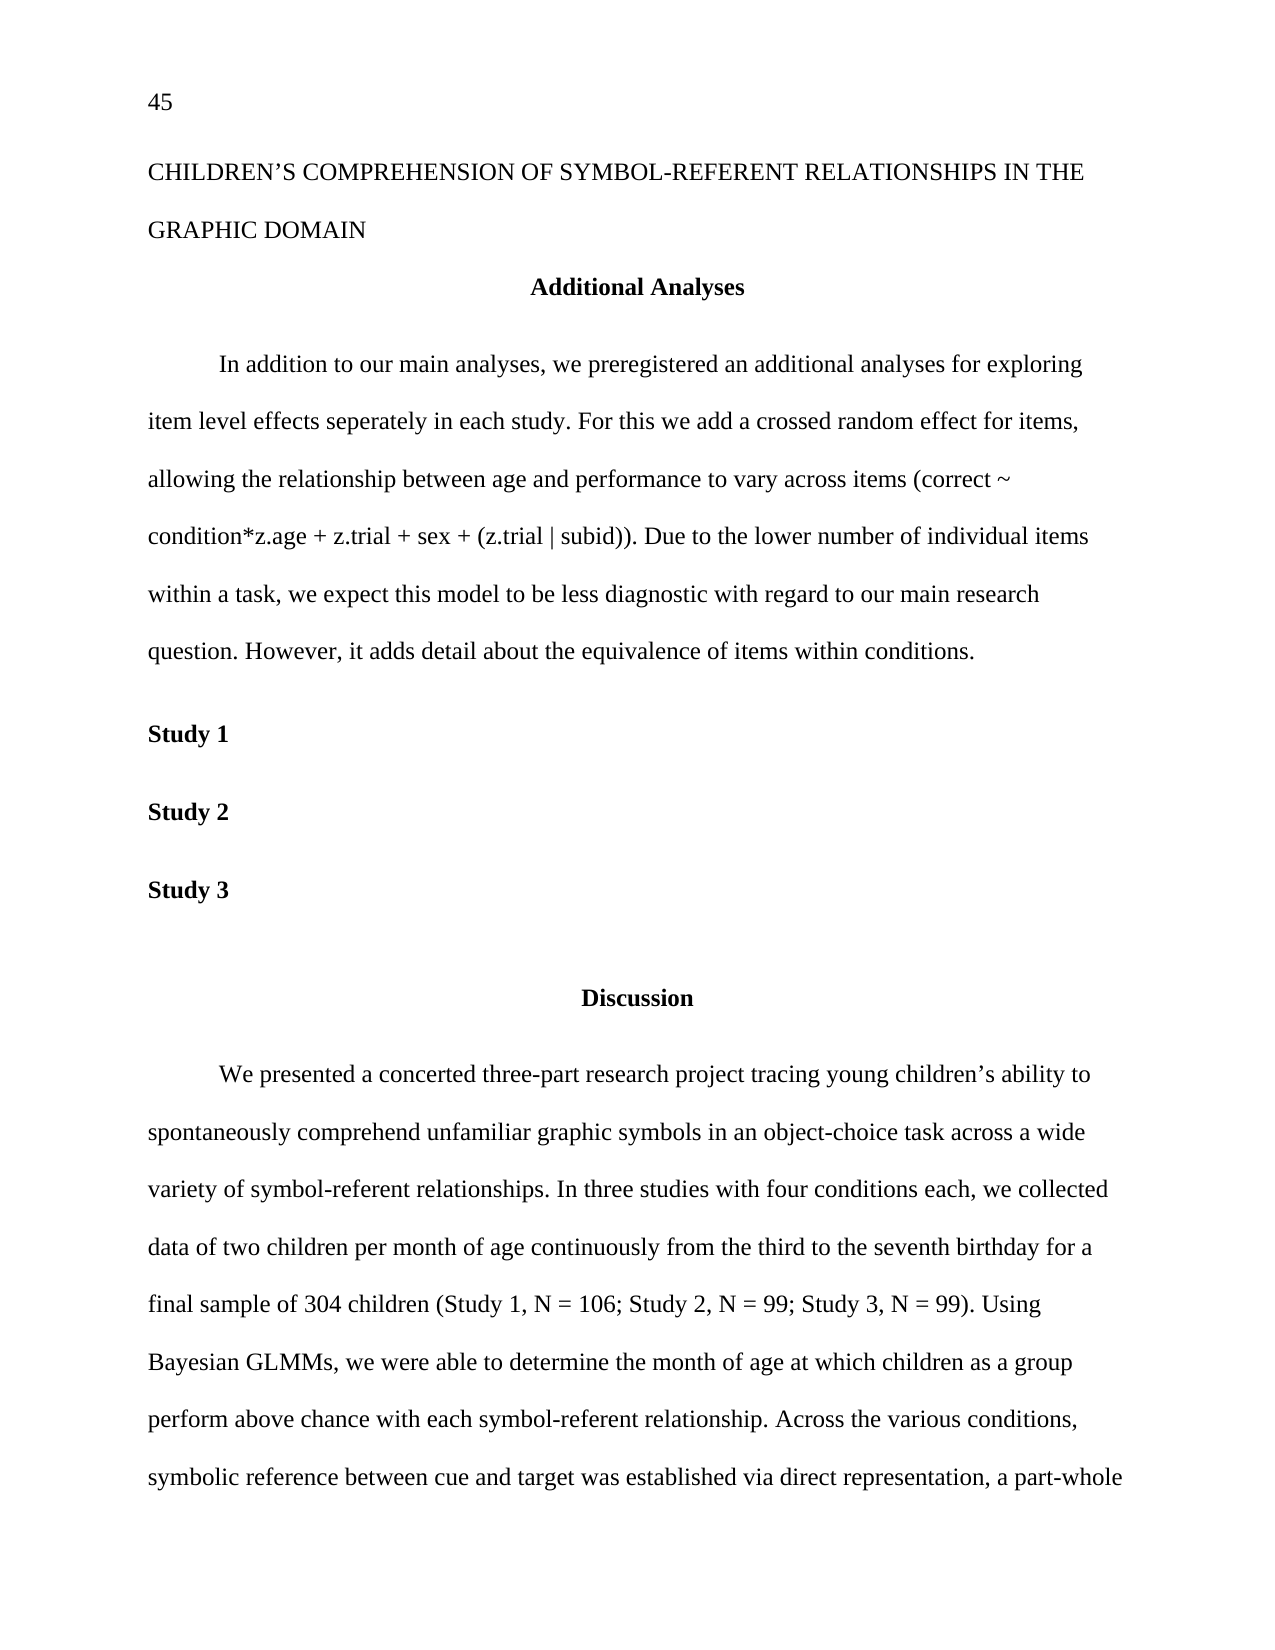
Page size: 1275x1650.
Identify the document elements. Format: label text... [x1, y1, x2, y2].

subtitle Study 1 [148, 719, 1127, 747]
subtitle Study 3 [148, 875, 1127, 904]
subtitle Discussion [148, 983, 1127, 1012]
subtitle Study 2 [148, 797, 1127, 826]
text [148, 1059, 1127, 1490]
text In addition to our main analyses, we preregistered an additional analyses for exploring item level effects seperately in each study. For this we add a crossed random effect for items, allowing the relationship between age and performance to vary across items (correct ~ condition*z.age + z.trial + sex + (z.trial | subid)). Due to the lower number of individual items within a task, we expect this model to be less diagnostic with regard to our main research question. However, it adds detail about the equivalence of items within conditions. [148, 349, 1127, 665]
subtitle Additional Analyses [148, 272, 1127, 301]
